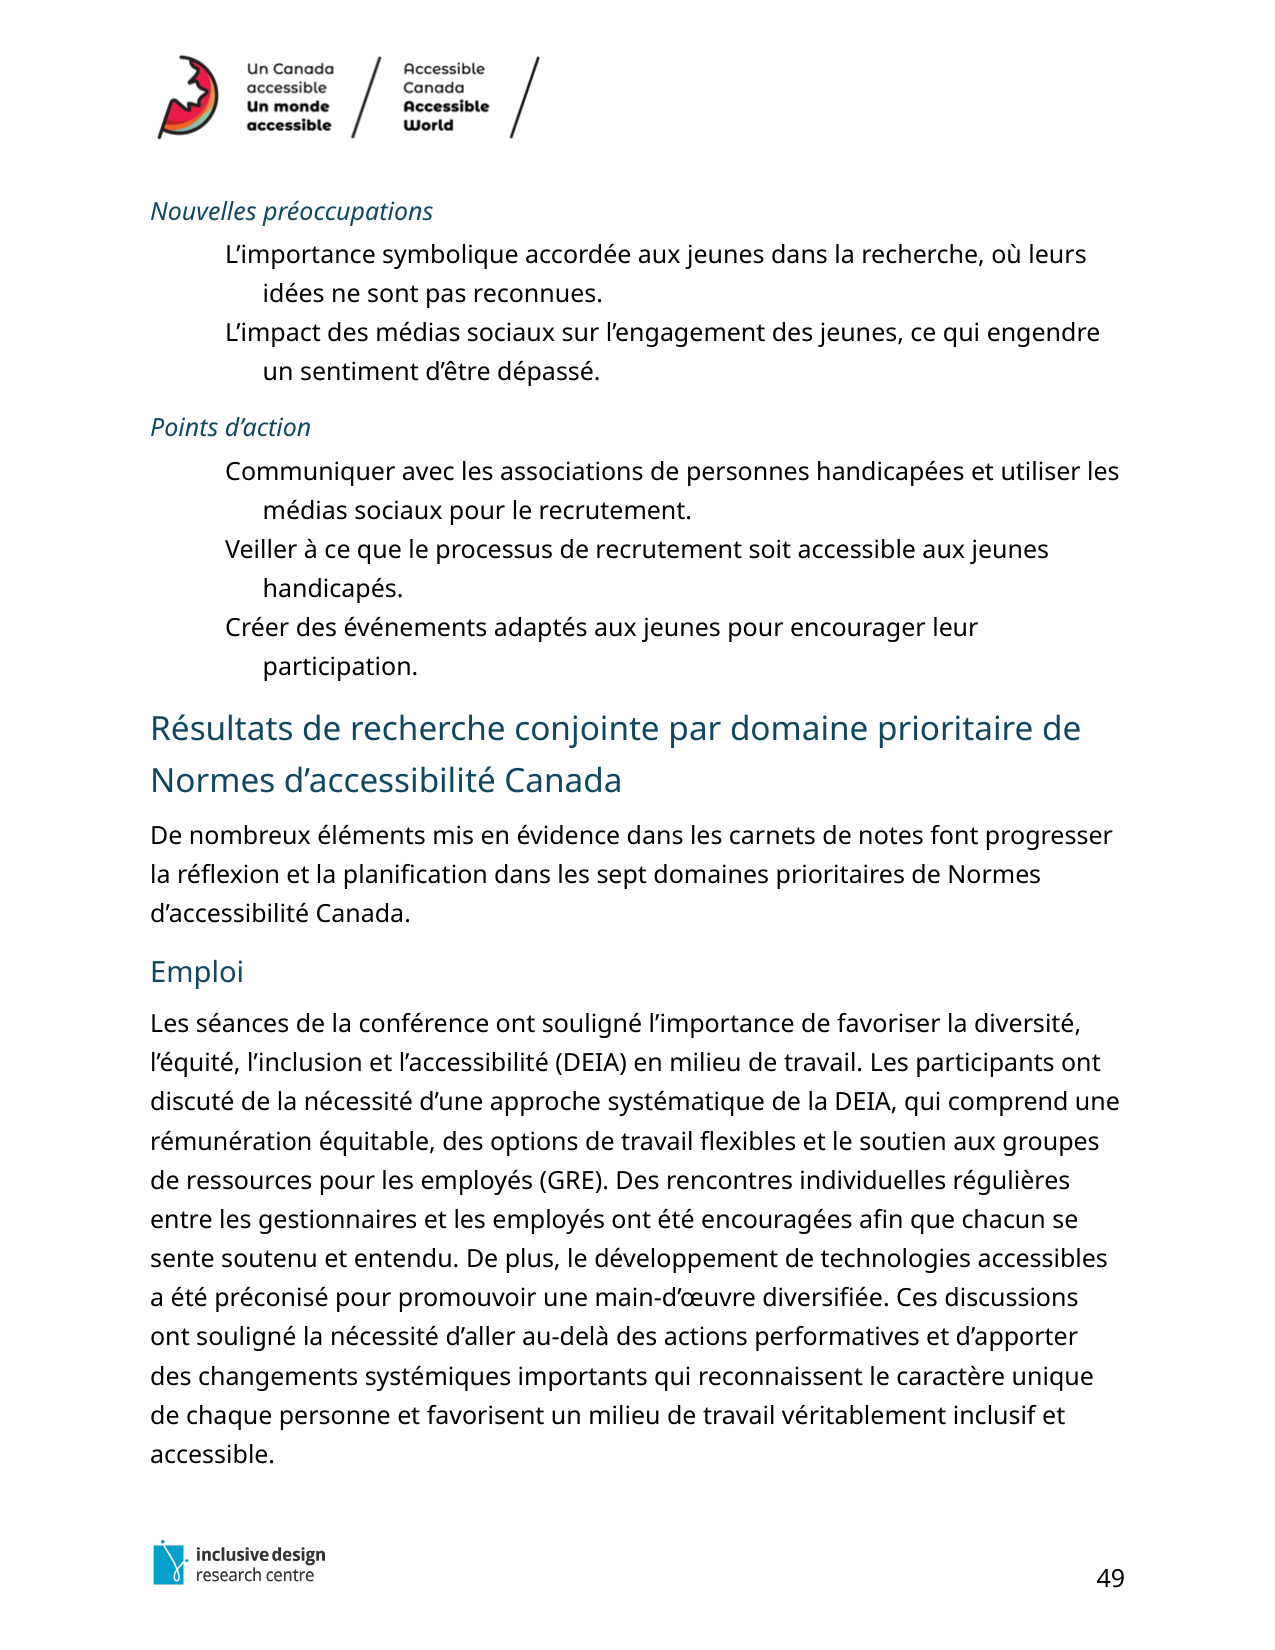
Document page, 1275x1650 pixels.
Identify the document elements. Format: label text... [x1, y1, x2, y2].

picture [150, 1538, 340, 1601]
list L’impact des médias sociaux sur l’engagement des jeunes, ce qui engendre un sentiment d’être dépassé. [225, 315, 1125, 388]
subtitle Nouvelles préoccupations [150, 193, 1125, 227]
list Communiquer avec les associations de personnes handicapées et utiliser les médias sociaux pour le recrutement. [225, 453, 1125, 526]
subtitle Emploi [150, 952, 1125, 991]
list Veiller à ce que le processus de recrutement soit accessible aux jeunes handicapés. [225, 531, 1125, 605]
list Créer des événements adaptés aux jeunes pour encourager leur participation. [225, 610, 1125, 683]
subtitle Points d’action [150, 410, 1125, 444]
text Les séances de la conférence ont souligné l’importance de favoriser la diversité, l’équité, l’inclusion et l’accessibilité (DEIA) en milieu de travail. Les participants ont discuté de la nécessité d’une approche systématique de la DEIA, qui comprend une rémunération équitable, des options de travail flexibles et le soutien aux groupes de ressources pour les employés (GRE). Des rencontres individuelles régulières entre les gestionnaires et les employés ont été encouragées afin que chacun se sente soutenu et entendu. De plus, le développement de technologies accessibles a été préconisé pour promouvoir une main-d’œuvre diversifiée. Ces discussions ont souligné la nécessité d’aller au-delà des actions performatives et d’apporter des changements systémiques importants qui reconnaissent le caractère unique de chaque personne et favorisent un milieu de travail véritablement inclusif et accessible. [150, 1006, 1125, 1471]
subtitle Résultats de recherche conjointe par domaine prioritaire de Normes d’accessibilité Canada [150, 705, 1125, 802]
list L’importance symbolique accordée aux jeunes dans la recherche, où leurs idées ne sont pas reconnues. [225, 236, 1125, 310]
text De nombreux éléments mis en évidence dans les carnets de notes font progresser la réflexion et la planification dans les sept domaines prioritaires de Normes d’accessibilité Canada. [150, 817, 1125, 930]
picture [150, 48, 547, 147]
